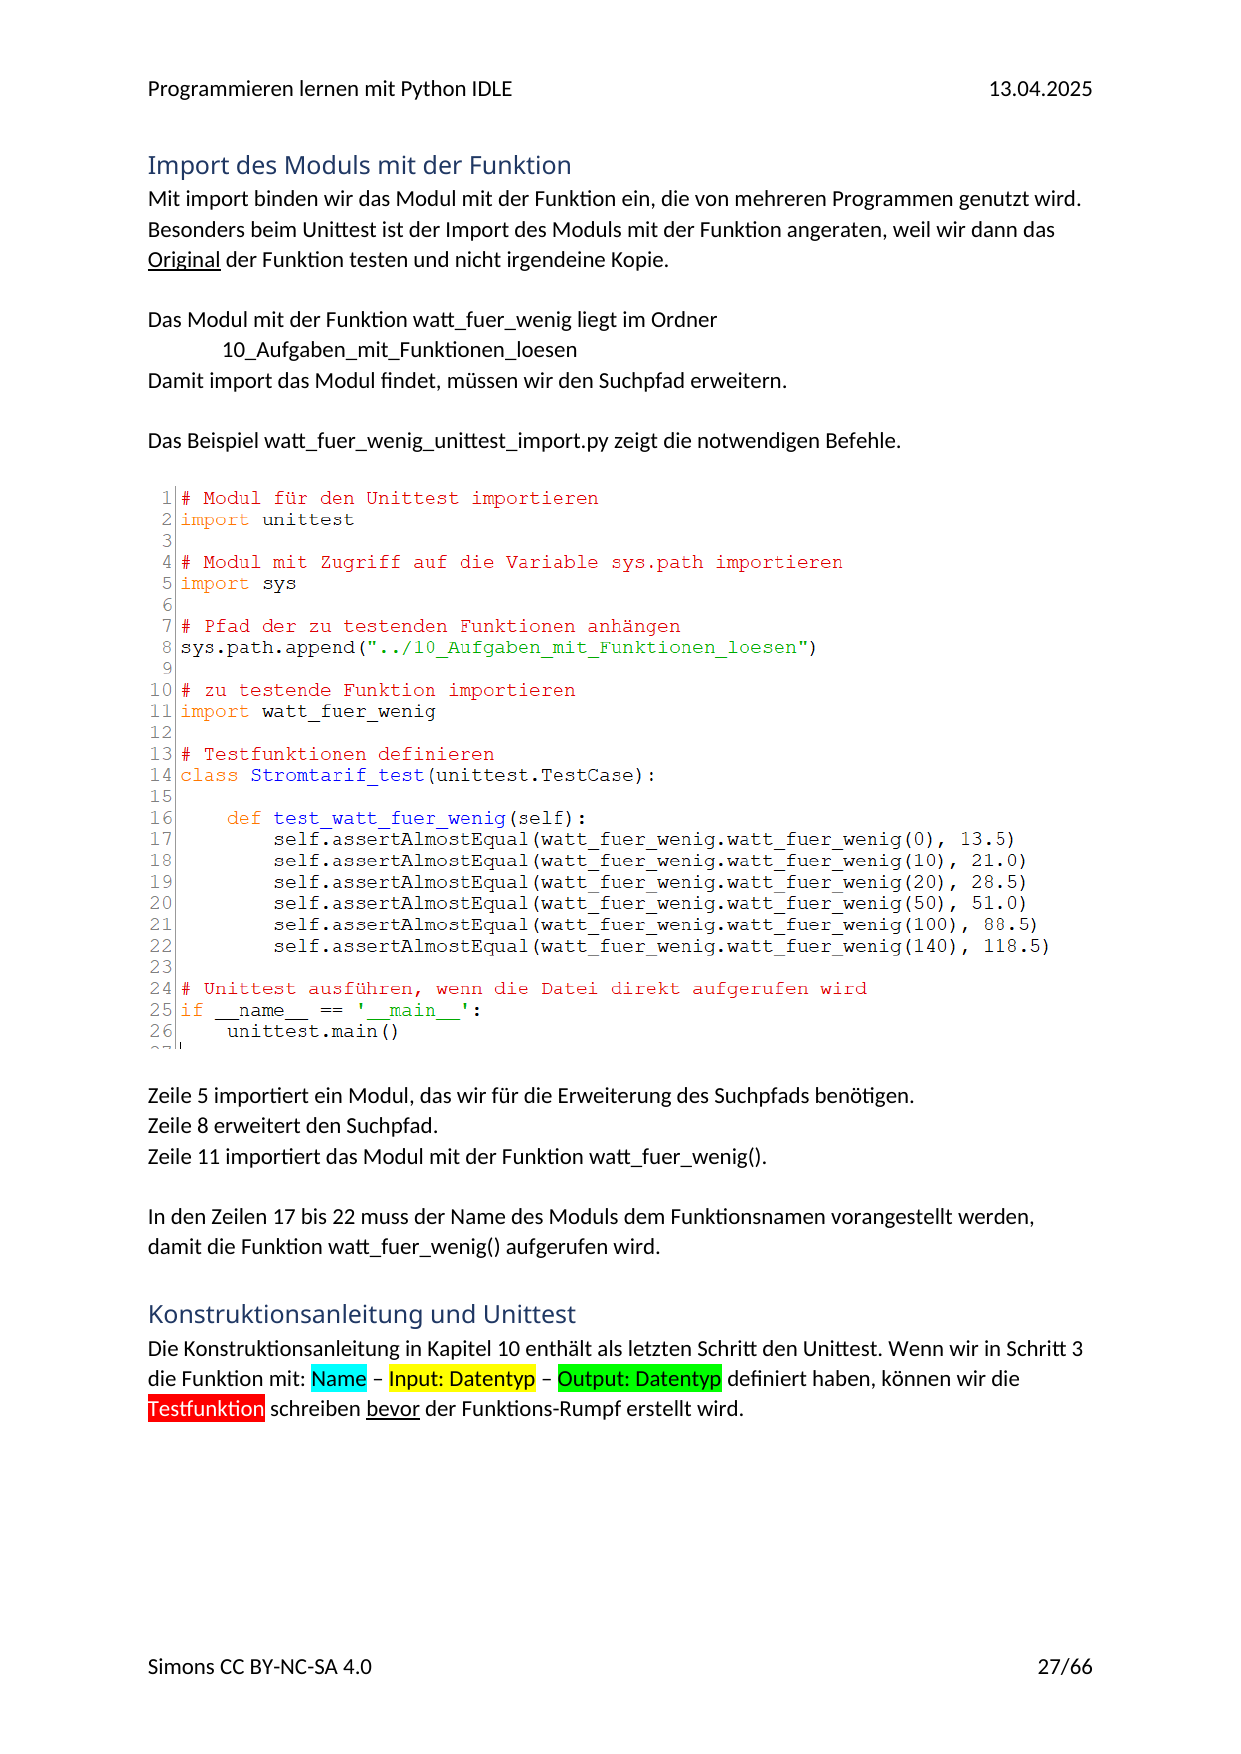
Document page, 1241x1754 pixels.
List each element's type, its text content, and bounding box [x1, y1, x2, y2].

text Das Modul mit der Funktion watt_fuer_wenig liegt im Ordner [148, 305, 1092, 333]
text Zeile 8 erweitert den Suchpfad. [148, 1112, 1092, 1139]
text In den Zeilen 17 bis 22 muss der Name des Moduls dem Funktionsnamen vorangestellt werden, damit die Funktion watt_fuer_wenig() aufgerufen wird. [148, 1202, 1092, 1260]
text Das Beispiel watt_fuer_wenig_unittest_import.py zeigt die notwendigen Befehle. [148, 426, 1092, 454]
picture [147, 486, 1093, 1049]
text Zeile 5 importiert ein Modul, das wir für die Erweiterung des Suchpfads benötigen. [148, 1081, 1092, 1109]
text 10_Aufgaben_mit_Funktionen_loesen [148, 336, 1092, 363]
text Damit import das Modul findet, müssen wir den Suchpfad erweitern. [148, 366, 1092, 394]
subtitle Konstruktionsanleitung und Unittest [148, 1297, 1092, 1331]
text Zeile 11 importiert das Modul mit der Funktion watt_fuer_wenig(). [148, 1142, 1092, 1170]
text Besonders beim Unittest ist der Import des Moduls mit der Funktion angeraten, weil wir dann das Original der Funktion testen und nicht irgendeine Kopie. [148, 215, 1092, 273]
text Mit import binden wir das Modul mit der Funktion ein, die von mehreren Programmen genutzt wird. [148, 184, 1092, 212]
subtitle Import des Moduls mit der Funktion [148, 148, 1092, 182]
text Die Konstruktionsanleitung in Kapitel 10 enthält als letzten Schritt den Unittest. Wenn wir in Schritt 3 die Funktion mit: Name – Input: Datentyp – Output: Datentyp definiert haben, können wir die Testfunktion schreiben bevor der Funktions-Rumpf erstellt wird. [148, 1334, 1092, 1422]
